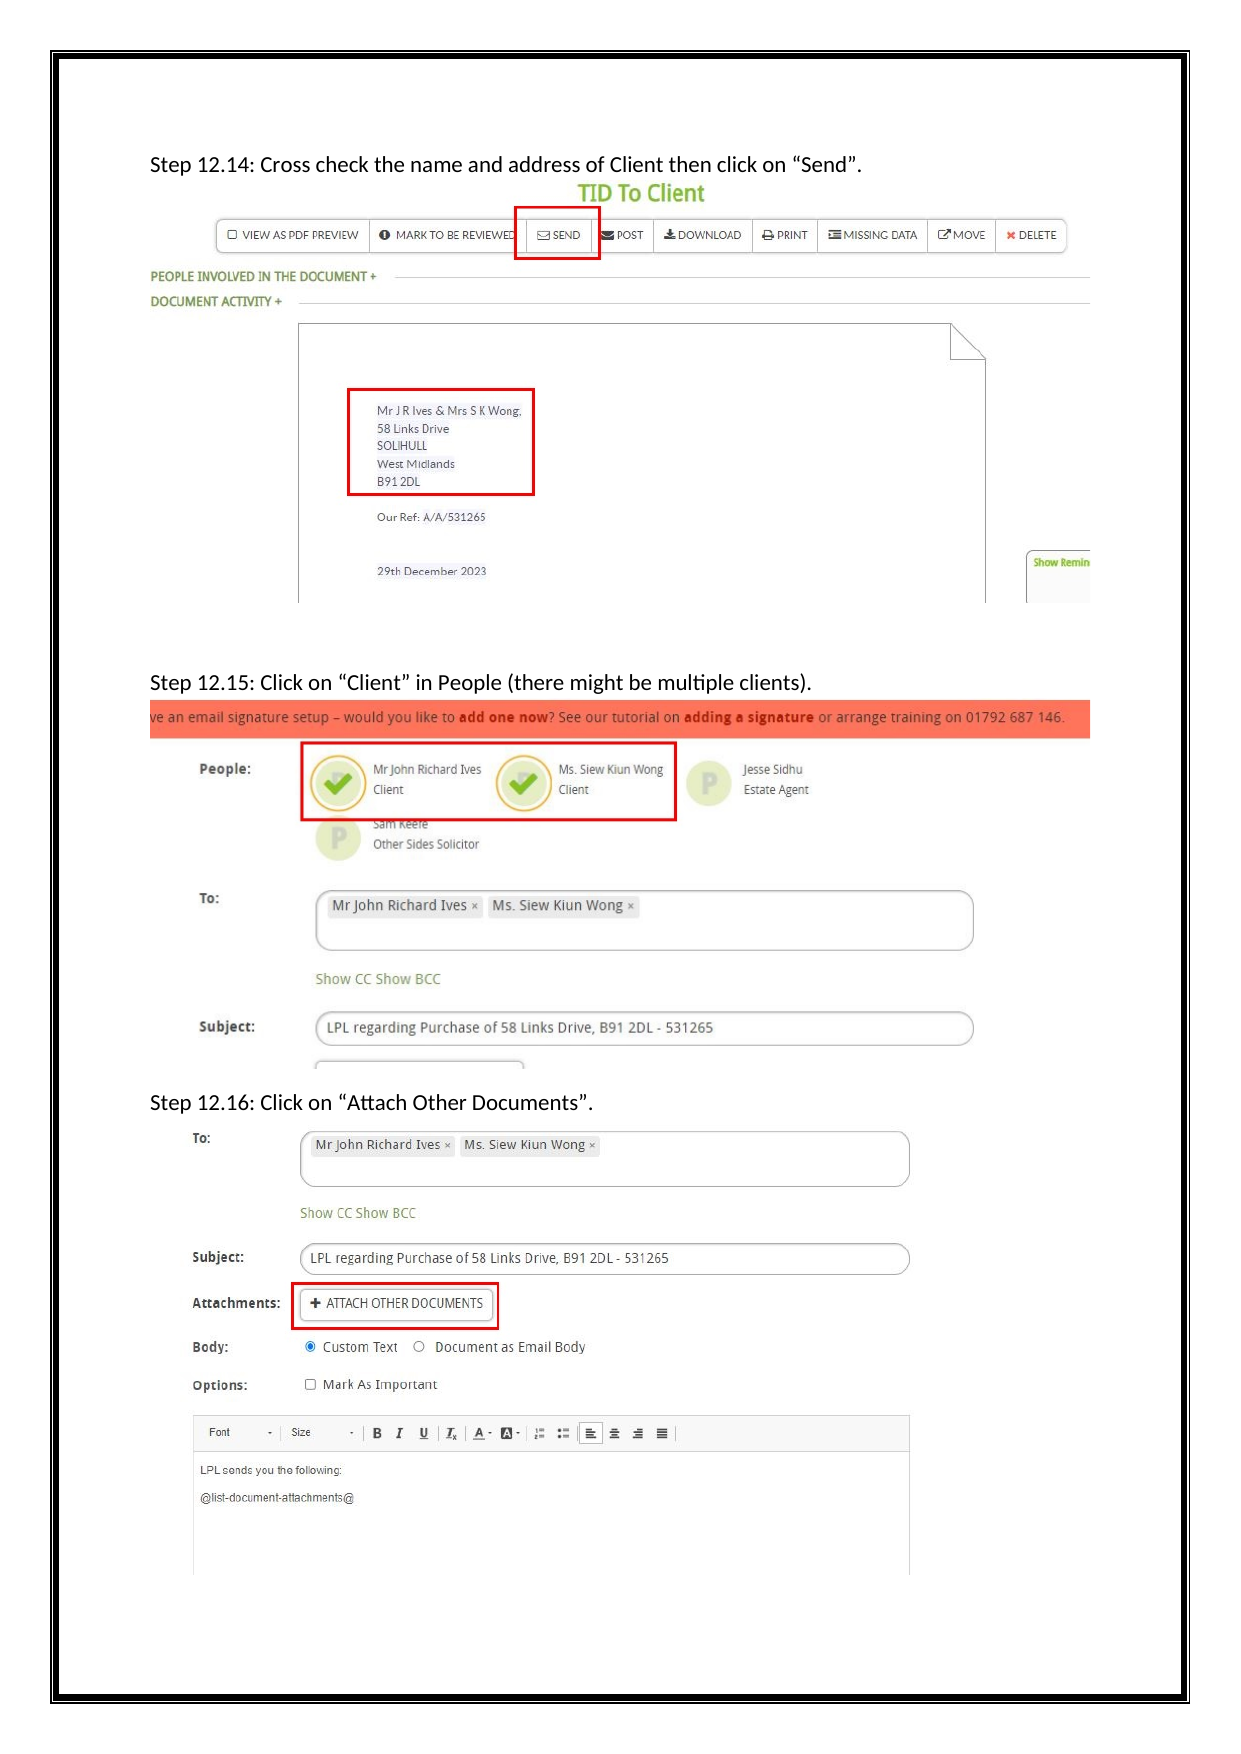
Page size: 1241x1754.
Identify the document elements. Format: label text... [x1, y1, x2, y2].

text Step 12.14: Cross check the name and address of Client then click on “Send”. [150, 150, 1090, 180]
picture [150, 1117, 1091, 1575]
picture [150, 698, 1091, 1069]
text Step 12.16: Click on “Attach Other Documents”. [150, 1088, 1090, 1117]
picture [150, 180, 1091, 603]
text Step 12.15: Click on “Client” in People (there might be multiple clients). [150, 668, 1090, 698]
